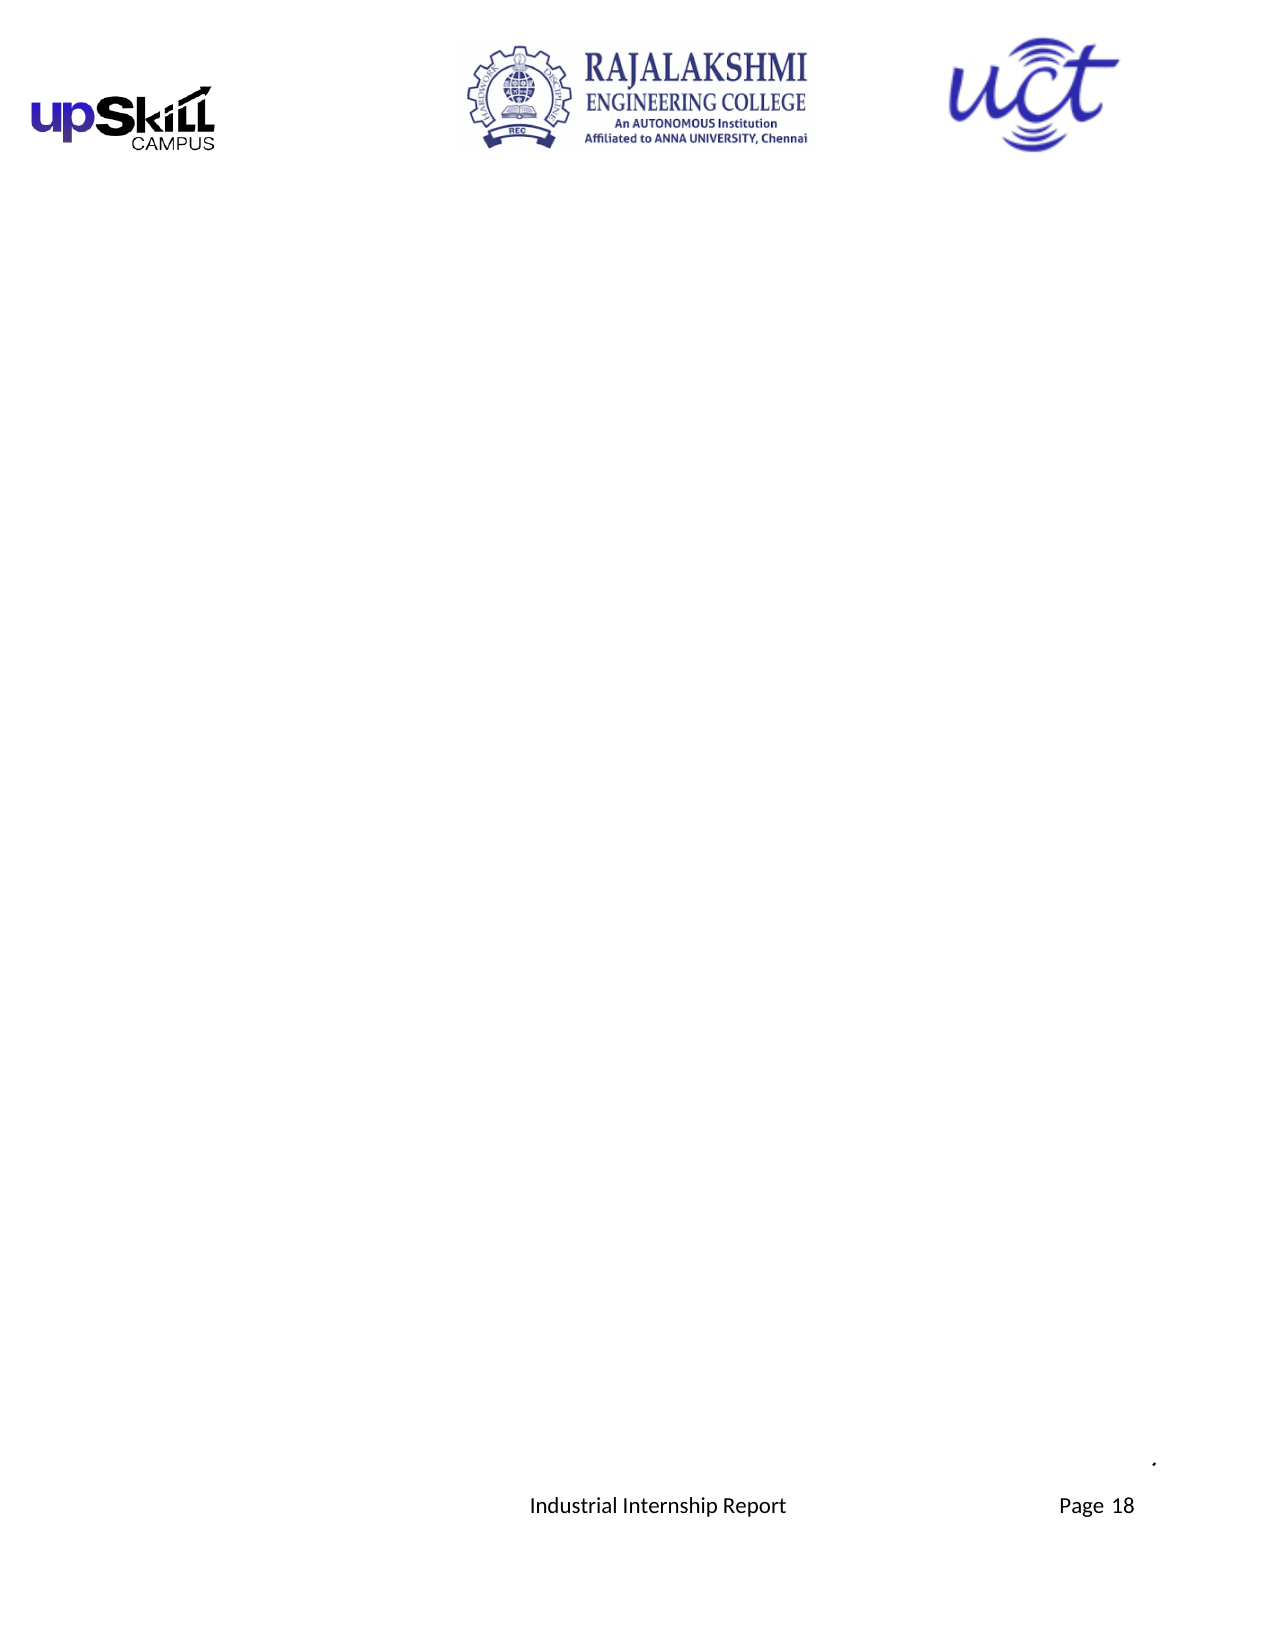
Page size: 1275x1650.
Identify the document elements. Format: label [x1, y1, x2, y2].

picture [0, 74, 246, 154]
picture [460, 39, 815, 154]
picture [946, 28, 1125, 154]
